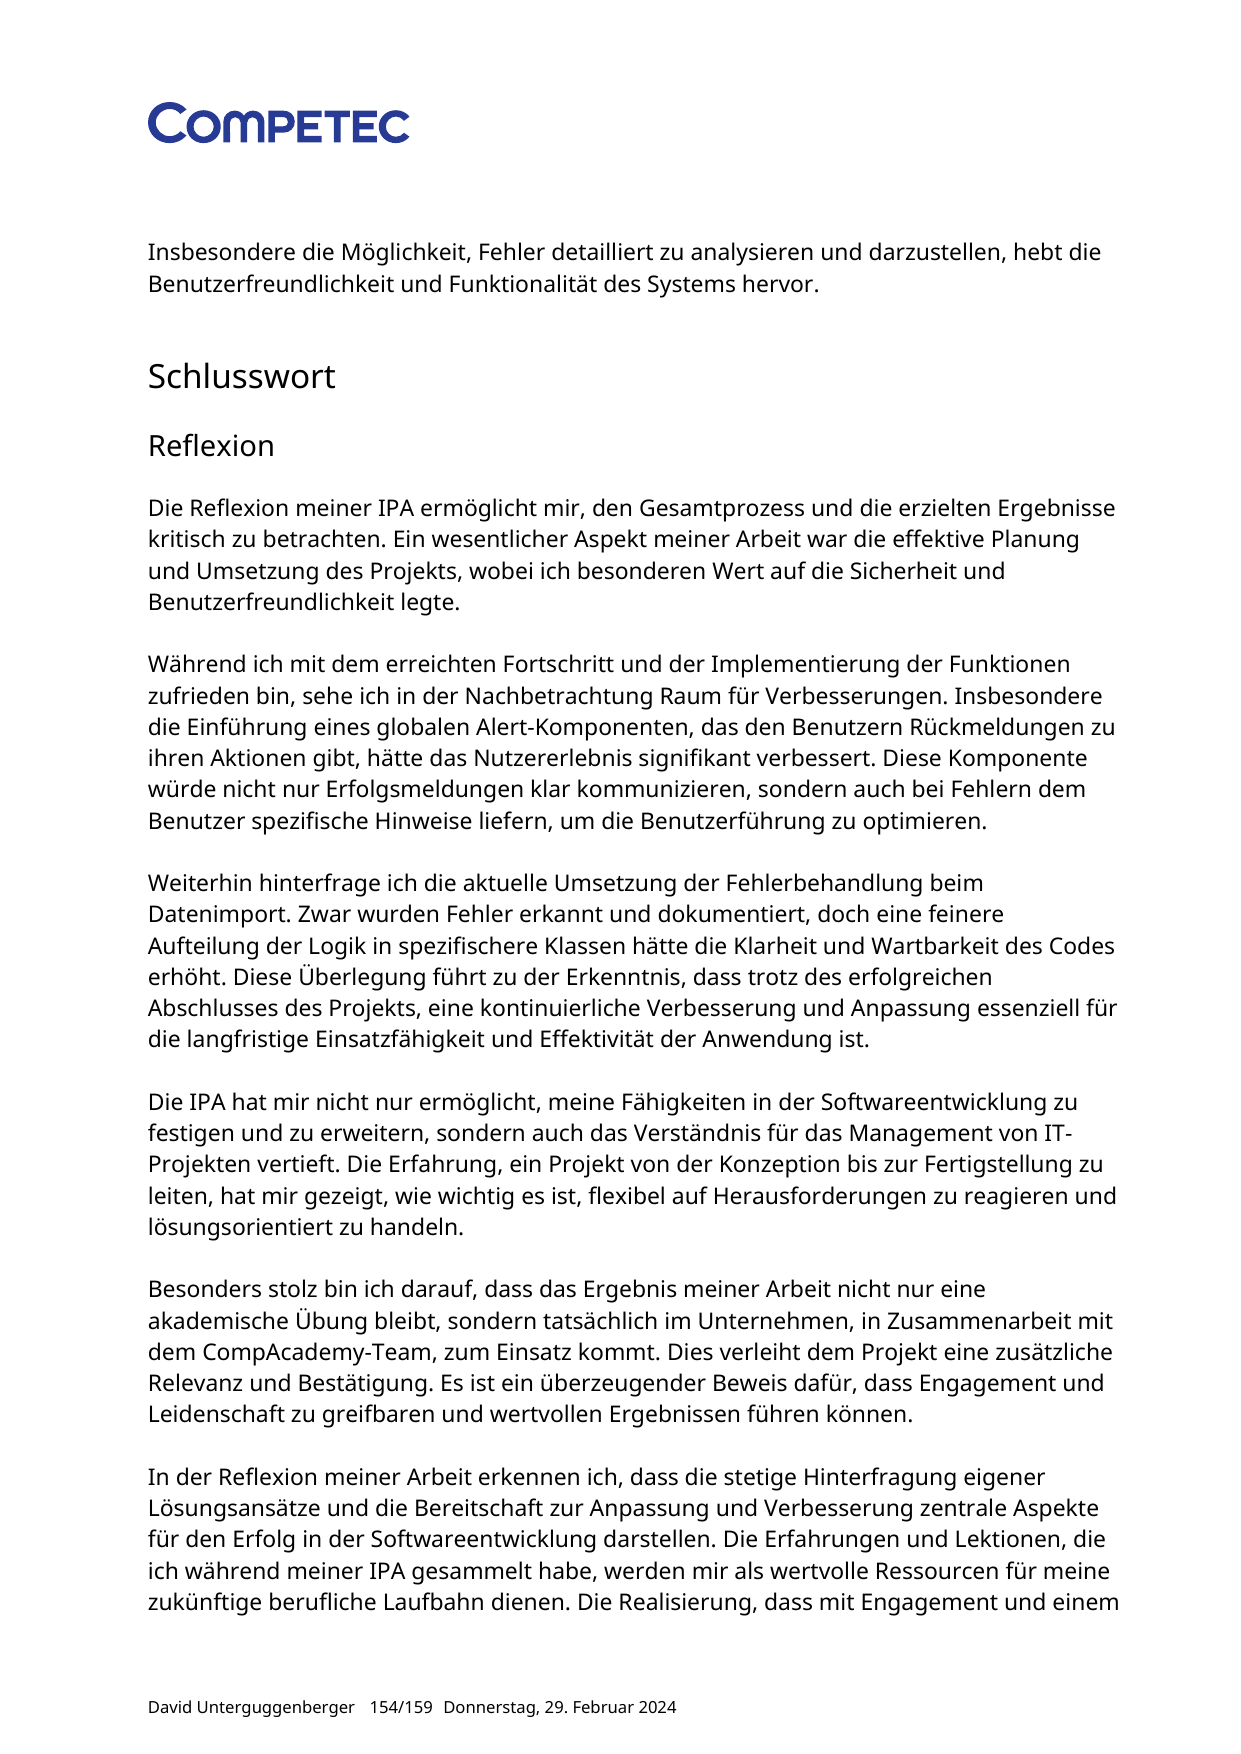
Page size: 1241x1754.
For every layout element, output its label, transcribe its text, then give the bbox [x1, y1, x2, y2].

subtitle Reflexion [148, 425, 1122, 465]
text Besonders stolz bin ich darauf, dass das Ergebnis meiner Arbeit nicht nur eine akademische Übung bleibt, sondern tatsächlich im Unternehmen, in Zusammenarbeit mit dem CompAcademy-Team, zum Einsatz kommt. Dies verleiht dem Projekt eine zusätzliche Relevanz und Bestätigung. Es ist ein überzeugender Beweis dafür, dass Engagement und Leidenschaft zu greifbaren und wertvollen Ergebnissen führen können. [148, 1273, 1122, 1430]
text Die IPA hat mir nicht nur ermöglicht, meine Fähigkeiten in der Softwareentwicklung zu festigen und zu erweitern, sondern auch das Verständnis für das Management von IT-Projekten vertieft. Die Erfahrung, ein Projekt von der Konzeption bis zur Fertigstellung zu leiten, hat mir gezeigt, wie wichtig es ist, flexibel auf Herausforderungen zu reagieren und lösungsorientiert zu handeln. [148, 1086, 1122, 1242]
text Während ich mit dem erreichten Fortschritt und der Implementierung der Funktionen zufrieden bin, sehe ich in der Nachbetrachtung Raum für Verbesserungen. Insbesondere die Einführung eines globalen Alert-Komponenten, das den Benutzern Rückmeldungen zu ihren Aktionen gibt, hätte das Nutzererlebnis signifikant verbessert. Diese Komponente würde nicht nur Erfolgsmeldungen klar kommunizieren, sondern auch bei Fehlern dem Benutzer spezifische Hinweise liefern, um die Benutzerführung zu optimieren. [148, 648, 1122, 836]
text Weiterhin hinterfrage ich die aktuelle Umsetzung der Fehlerbehandlung beim Datenimport. Zwar wurden Fehler erkannt und dokumentiert, doch eine feinere Aufteilung der Logik in spezifischere Klassen hätte die Klarheit und Wartbarkeit des Codes erhöht. Diese Überlegung führt zu der Erkenntnis, dass trotz des erfolgreichen Abschlusses des Projekts, eine kontinuierliche Verbesserung und Anpassung essenziell für die langfristige Einsatzfähigkeit und Effektivität der Anwendung ist. [148, 867, 1122, 1055]
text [148, 236, 1122, 299]
subtitle Schlusswort [148, 353, 1122, 398]
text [148, 1461, 1122, 1617]
text Die Reflexion meiner IPA ermöglicht mir, den Gesamtprozess und die erzielten Ergebnisse kritisch zu betrachten. Ein wesentlicher Aspekt meiner Arbeit war die effektive Planung und Umsetzung des Projekts, wobei ich besonderen Wert auf die Sicherheit und Benutzerfreundlichkeit legte. [148, 492, 1122, 617]
